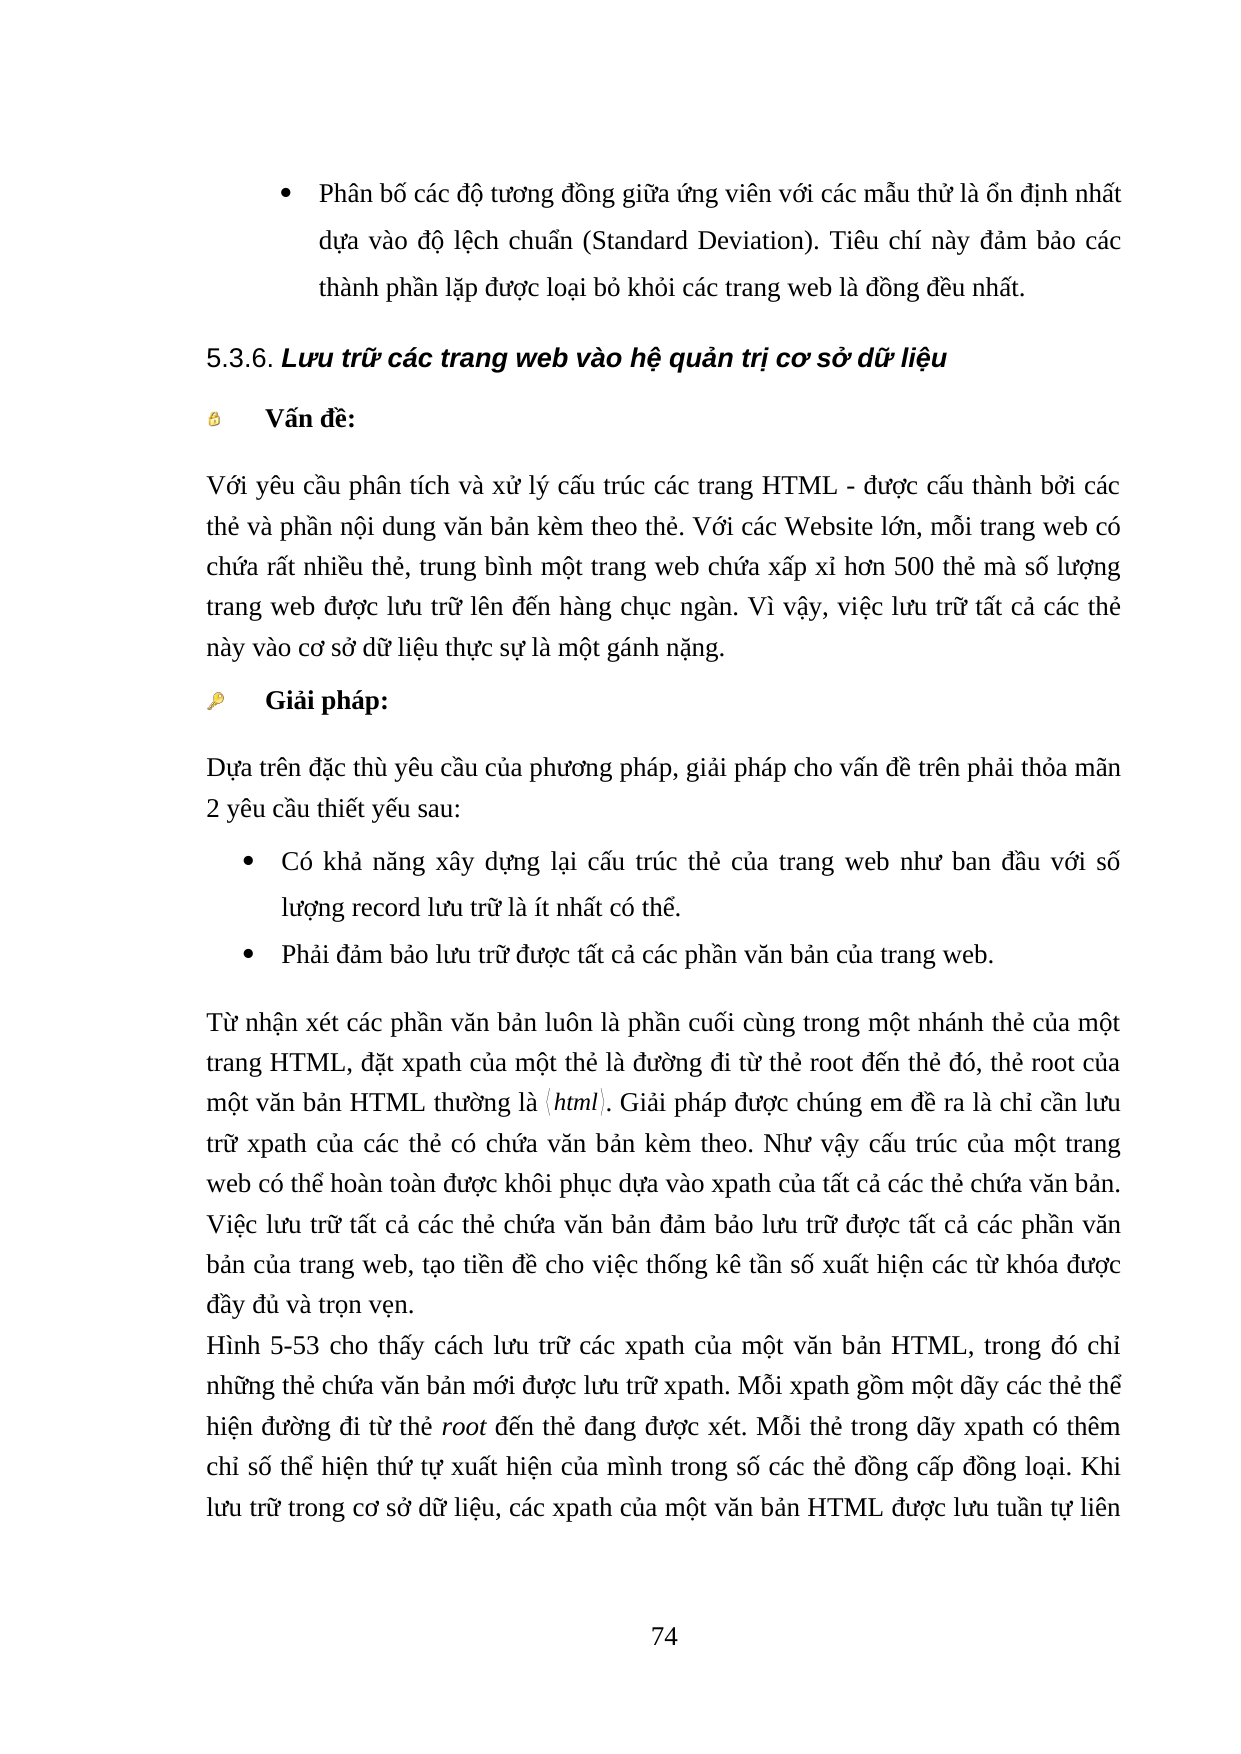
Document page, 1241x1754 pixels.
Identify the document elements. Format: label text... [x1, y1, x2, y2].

text Vấn đề: [206, 402, 1122, 433]
text Giải pháp: [206, 684, 1122, 715]
text Từ nhận xét các phần văn bản luôn là phần cuối cùng trong một nhánh thẻ của một trang HTML, đặt xpath của một thẻ là đường đi từ thẻ root đến thẻ đó, thẻ root của một văn bản HTML thường là . Giải pháp được chúng em đề ra là chỉ cần lưu trữ xpath của các thẻ có chứa văn bản kèm theo. Như vậy cấu trúc của một trang web có thể hoàn toàn được khôi phục dựa vào xpath của tất cả các thẻ chứa văn bản. Việc lưu trữ tất cả các thẻ chứa văn bản đảm bảo lưu trữ được tất cả các phần văn bản của trang web, tạo tiền đề cho việc thống kê tần số xuất hiện các từ khóa được đầy đủ và trọn vẹn. [206, 1006, 1122, 1320]
list Có khả năng xây dựng lại cấu trúc thẻ của trang web như ban đầu với số lượng record lưu trữ là ít nhất có thể. [244, 844, 1122, 922]
subtitle Lưu trữ các trang web vào hệ quản trị cơ sở dữ liệu [206, 342, 1122, 373]
picture [207, 410, 221, 427]
list Phải đảm bảo lưu trữ được tất cả các phần văn bản của trang web. [244, 938, 1122, 969]
text Dựa trên đặc thù yêu cầu của phương pháp, giải pháp cho vấn đề trên phải thỏa mãn 2 yêu cầu thiết yếu sau: [206, 751, 1122, 823]
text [206, 1329, 1122, 1522]
picture [207, 692, 224, 710]
text Với yêu cầu phân tích và xử lý cấu trúc các trang HTML - được cấu thành bởi các thẻ và phần nội dung văn bản kèm theo thẻ. Với các Website lớn, mỗi trang web có chứa rất nhiều thẻ, trung bình một trang web chứa xấp xỉ hơn 500 thẻ mà số lượng trang web được lưu trữ lên đến hàng chục ngàn. Vì vậy, việc lưu trữ tất cả các thẻ này vào cơ sở dữ liệu thực sự là một gánh nặng. [206, 469, 1122, 662]
list Phân bố các độ tương đồng giữa ứng viên với các mẫu thử là ổn định nhất dựa vào độ lệch chuẩn (Standard Deviation). Tiêu chí này đảm bảo các thành phần lặp được loại bỏ khỏi các trang web là đồng đều nhất. [281, 177, 1122, 302]
